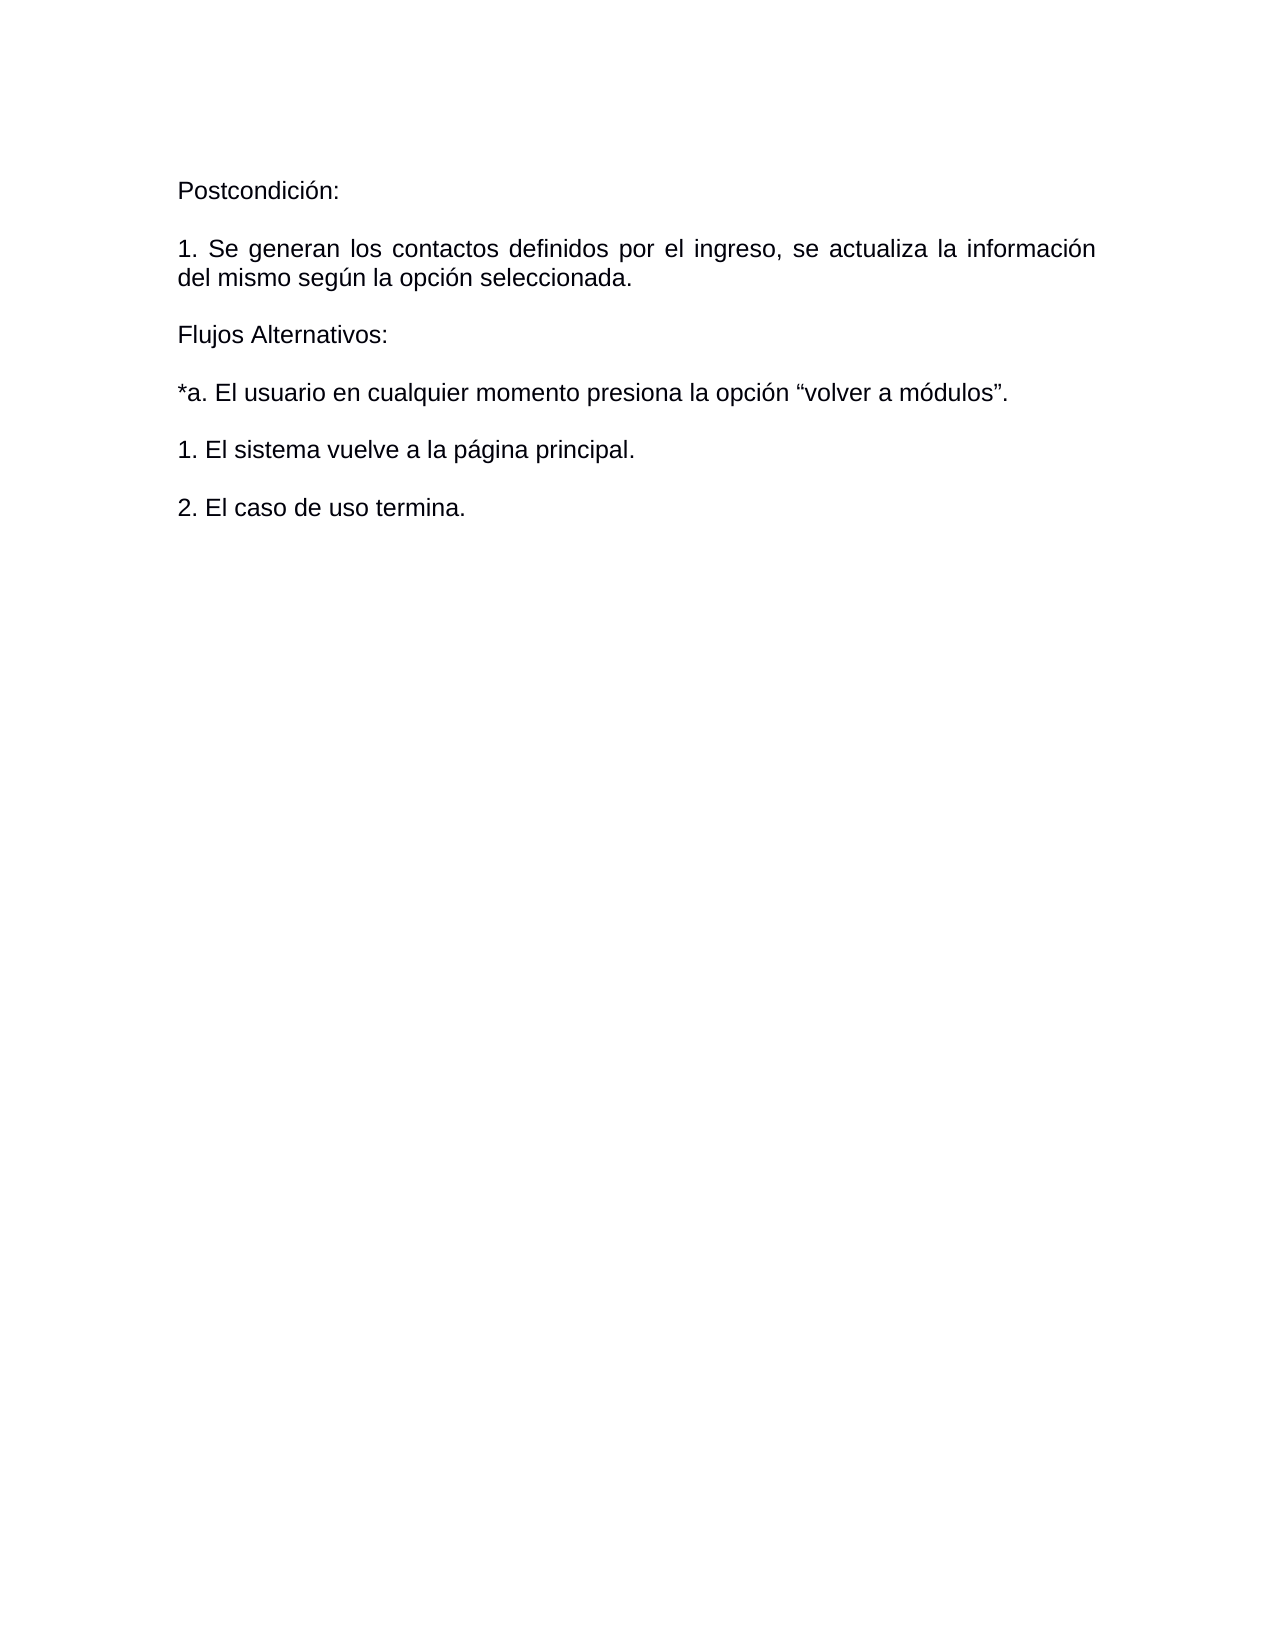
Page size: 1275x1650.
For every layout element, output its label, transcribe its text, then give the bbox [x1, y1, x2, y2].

text 1. El sistema vuelve a la página principal. [177, 435, 1098, 464]
text 1. Se generan los contactos definidos por el ingreso, se actualiza la información del mismo según la opción seleccionada. [177, 234, 1098, 291]
text 2. El caso de uso termina. [177, 493, 1098, 521]
text Postcondición: [177, 176, 1098, 205]
text Flujos Alternativos: [177, 320, 1098, 349]
text *a. El usuario en cualquier momento presiona la opción “volver a módulos”. [177, 378, 1098, 406]
